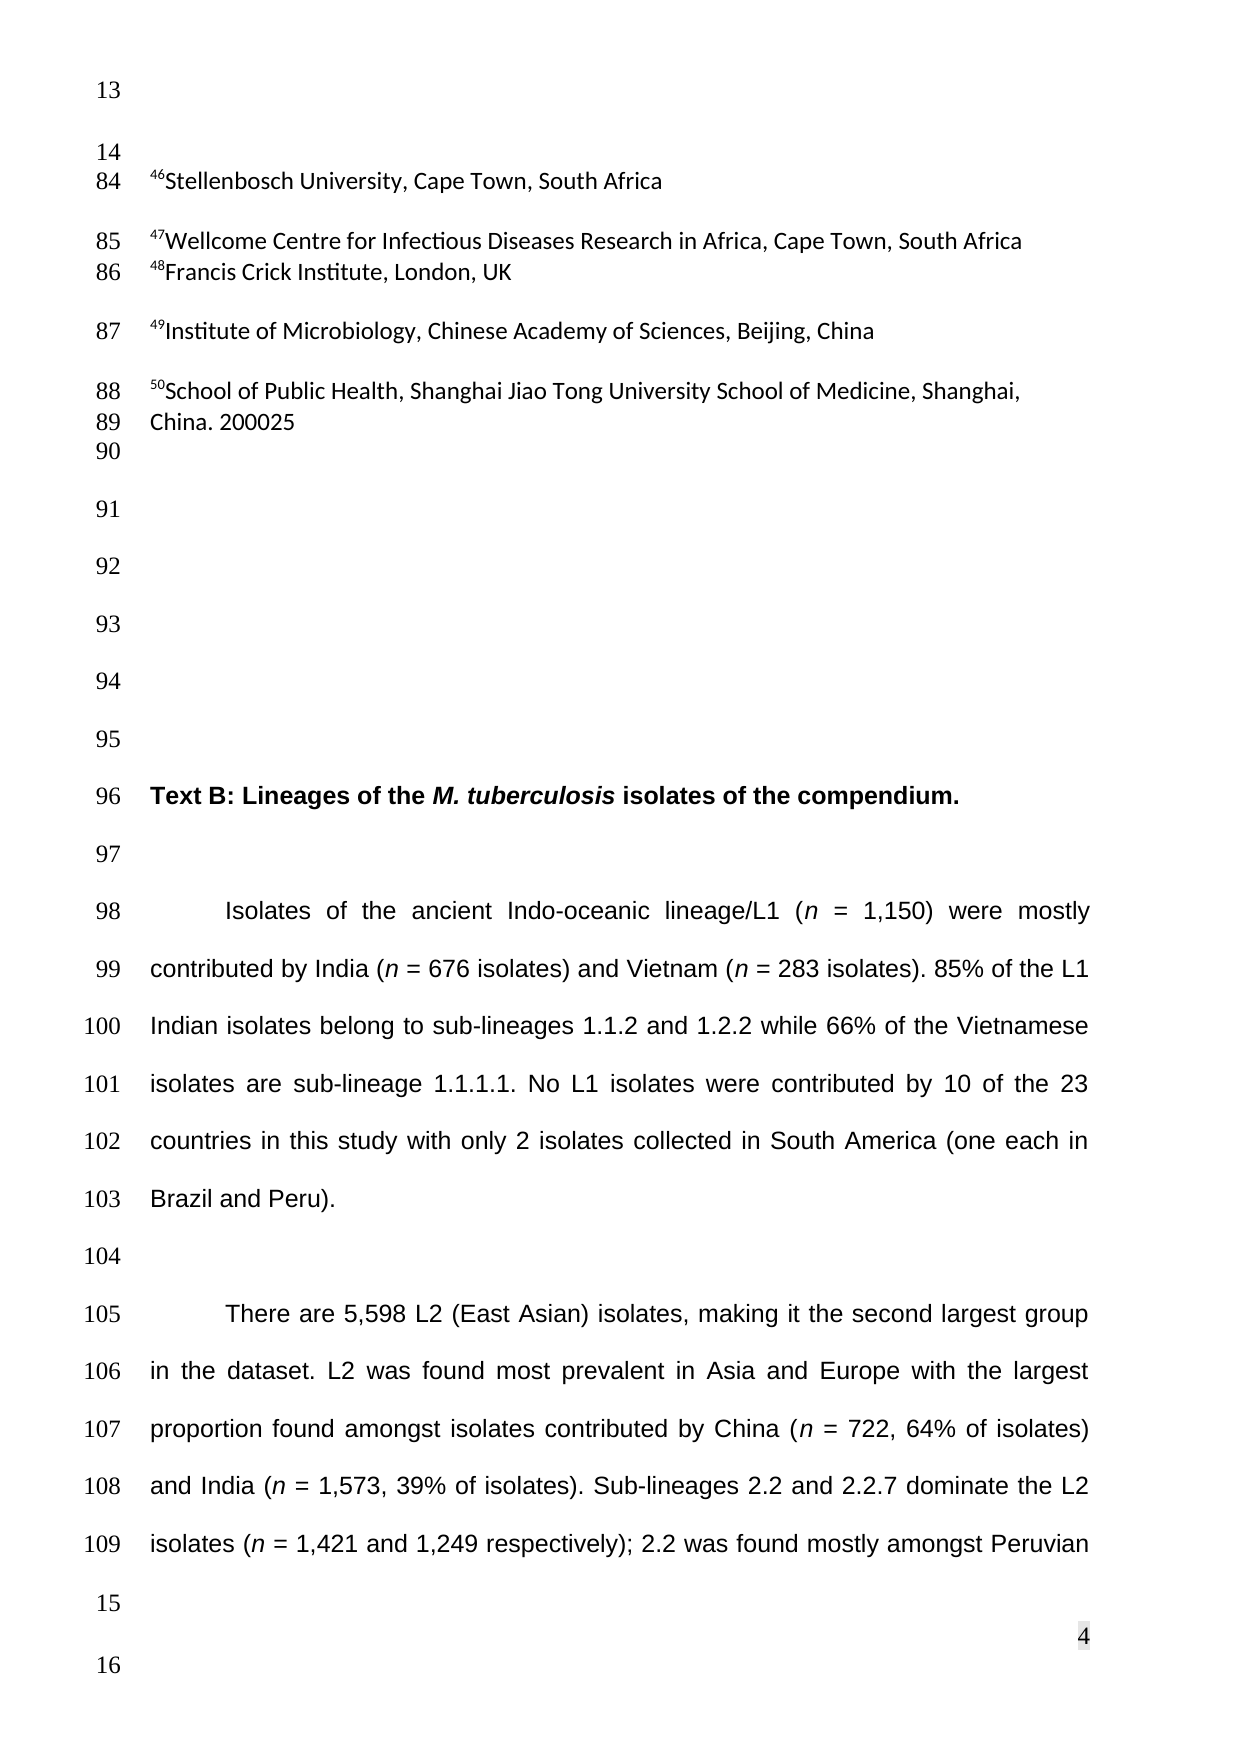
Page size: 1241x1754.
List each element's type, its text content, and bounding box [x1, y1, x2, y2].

text 49Institute of Microbiology, Chinese Academy of Sciences, Beijing, China [150, 315, 1090, 346]
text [150, 1299, 1090, 1557]
text Text B: Lineages of the M. tuberculosis isolates of the compendium. [150, 781, 1090, 810]
text 46Stellenbosch University, Cape Town, South Africa [150, 166, 1090, 196]
text 50School of Public Health, Shanghai Jiao Tong University School of Medicine, Shanghai, China. 200025 [150, 375, 1090, 436]
text Isolates of the ancient Indo-oceanic lineage/L1 (n = 1,150) were mostly contributed by India (n = 676 isolates) and Vietnam (n = 283 isolates). 85% of the L1 Indian isolates belong to sub-lineages 1.1.2 and 1.2.2 while 66% of the Vietnamese isolates are sub-lineage 1.1.1.1. No L1 isolates were contributed by 10 of the 23 countries in this study with only 2 isolates collected in South America (one each in Brazil and Peru). [150, 896, 1090, 1212]
text 47Wellcome Centre for Infectious Diseases Research in Africa, Cape Town, South Africa 48Francis Crick Institute, London, UK [150, 225, 1090, 286]
